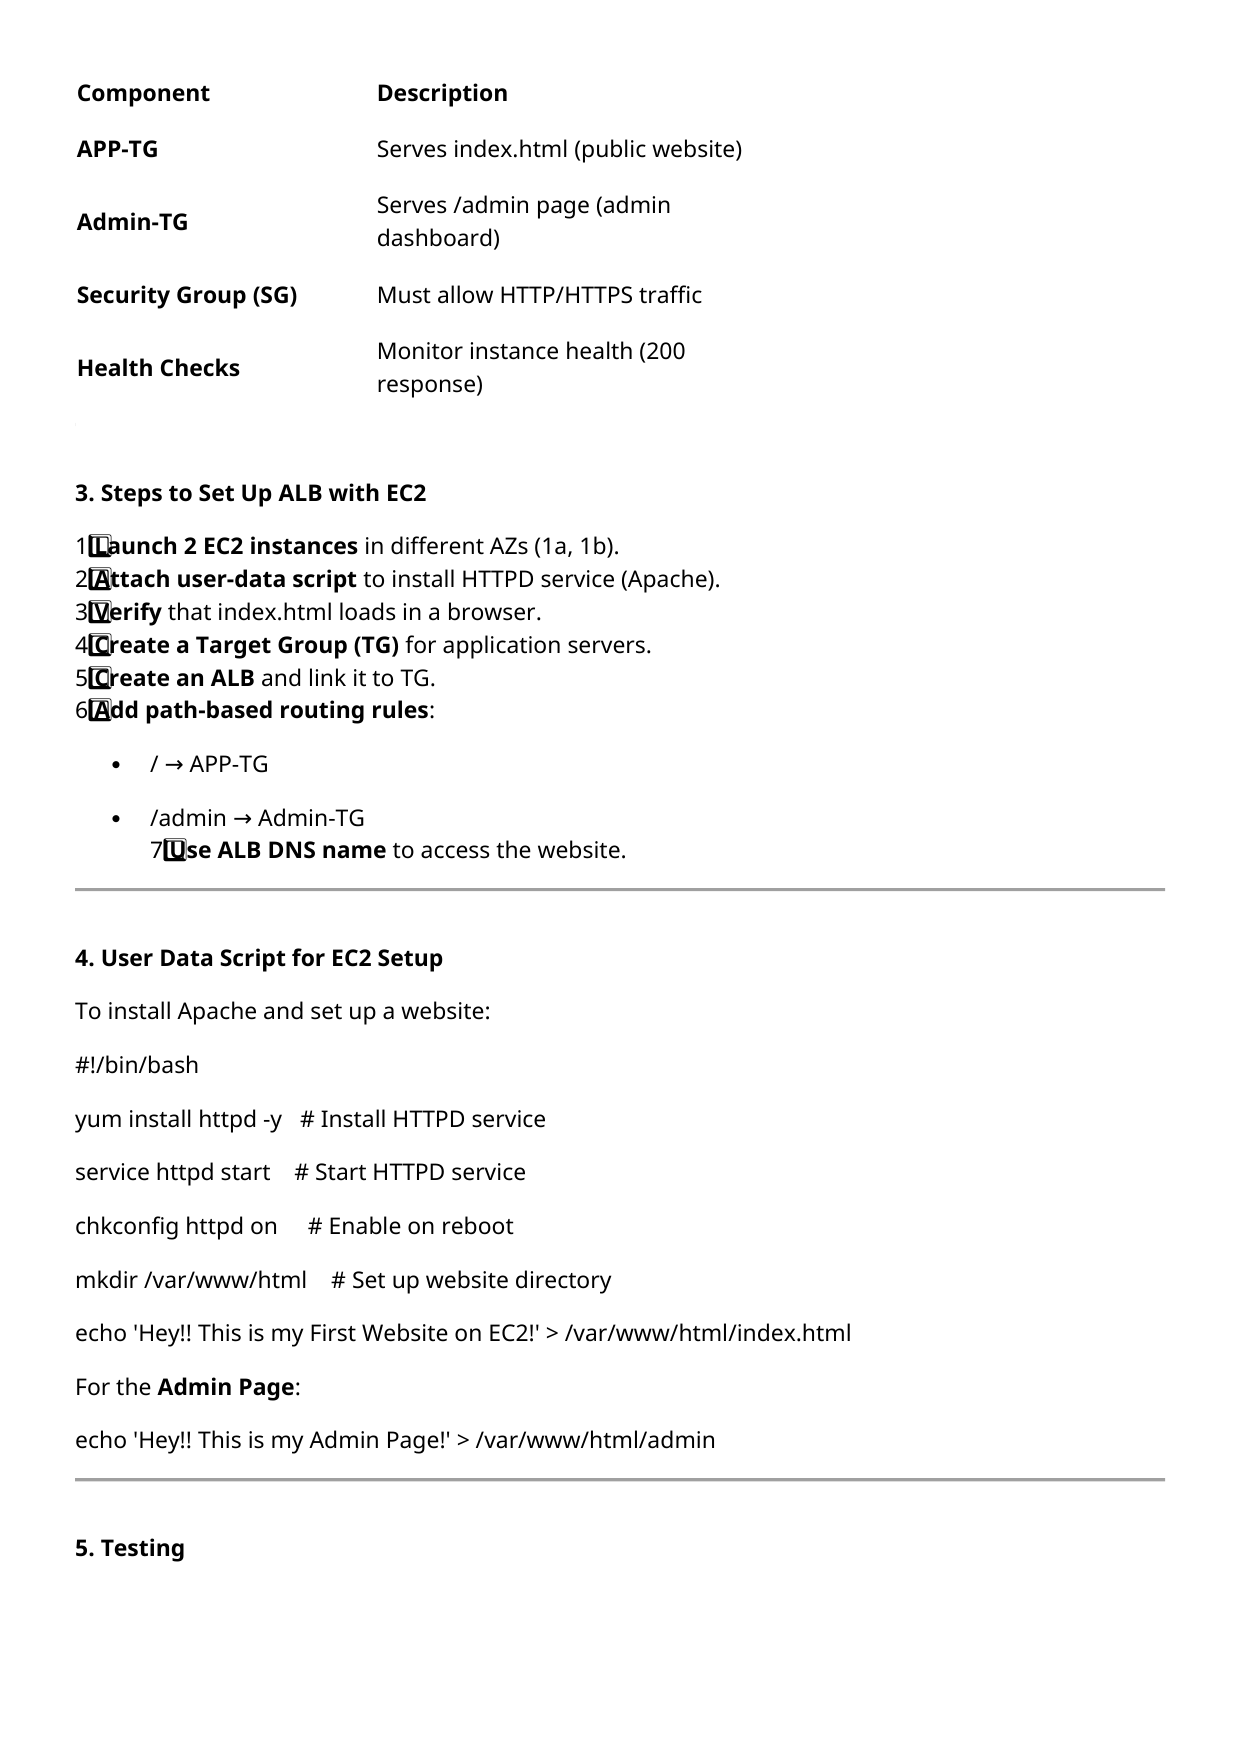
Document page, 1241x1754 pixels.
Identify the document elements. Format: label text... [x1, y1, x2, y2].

table_cell Must allow HTTP/HTTPS traffic [375, 277, 799, 334]
list /admin → Admin-TG 7️⃣ Use ALB DNS name to access the website. [112, 802, 1165, 866]
text To install Apache and set up a website: [75, 995, 1165, 1027]
table_cell APP-TG [75, 131, 375, 188]
text #!/bin/bash [75, 1049, 1165, 1080]
table_cell Admin-TG [75, 188, 375, 277]
text 3. Steps to Set Up ALB with EC2 [75, 477, 1165, 508]
table_cell Monitor instance health (200 response) [375, 334, 799, 423]
table_cell Health Checks [75, 334, 375, 423]
text echo 'Hey!! This is my Admin Page!' > /var/www/html/admin [75, 1424, 1165, 1456]
text For the Admin Page: [75, 1371, 1165, 1402]
text 1️⃣ Launch 2 EC2 instances in different AZs (1a, 1b). 2️⃣ Attach user-data script to install HTTPD service (Apache). 3️⃣ Verify that index.html loads in a browser. 4️⃣ Create a Target Group (TG) for application servers. 5️⃣ Create an ALB and link it to TG. 6️⃣ Add path-based routing rules: [75, 530, 1165, 726]
text 5. Testing [75, 1532, 1165, 1563]
table_header Description [375, 75, 799, 131]
text chkconfig httpd on # Enable on reboot [75, 1210, 1165, 1241]
list / → APP-TG [112, 748, 1165, 779]
text 4. User Data Script for EC2 Setup [75, 942, 1165, 973]
text mkdir /var/www/html # Set up website directory [75, 1263, 1165, 1295]
text echo 'Hey!! This is my First Website on EC2!' > /var/www/html/index.html [75, 1317, 1165, 1348]
table_header Component [75, 75, 375, 131]
text service httpd start # Start HTTPD service [75, 1156, 1165, 1187]
text yum install httpd -y # Install HTTPD service [75, 1103, 1165, 1134]
table_cell Serves index.html (public website) [375, 131, 799, 188]
table_cell Serves /admin page (admin dashboard) [375, 188, 799, 277]
table_cell Security Group (SG) [75, 277, 375, 334]
